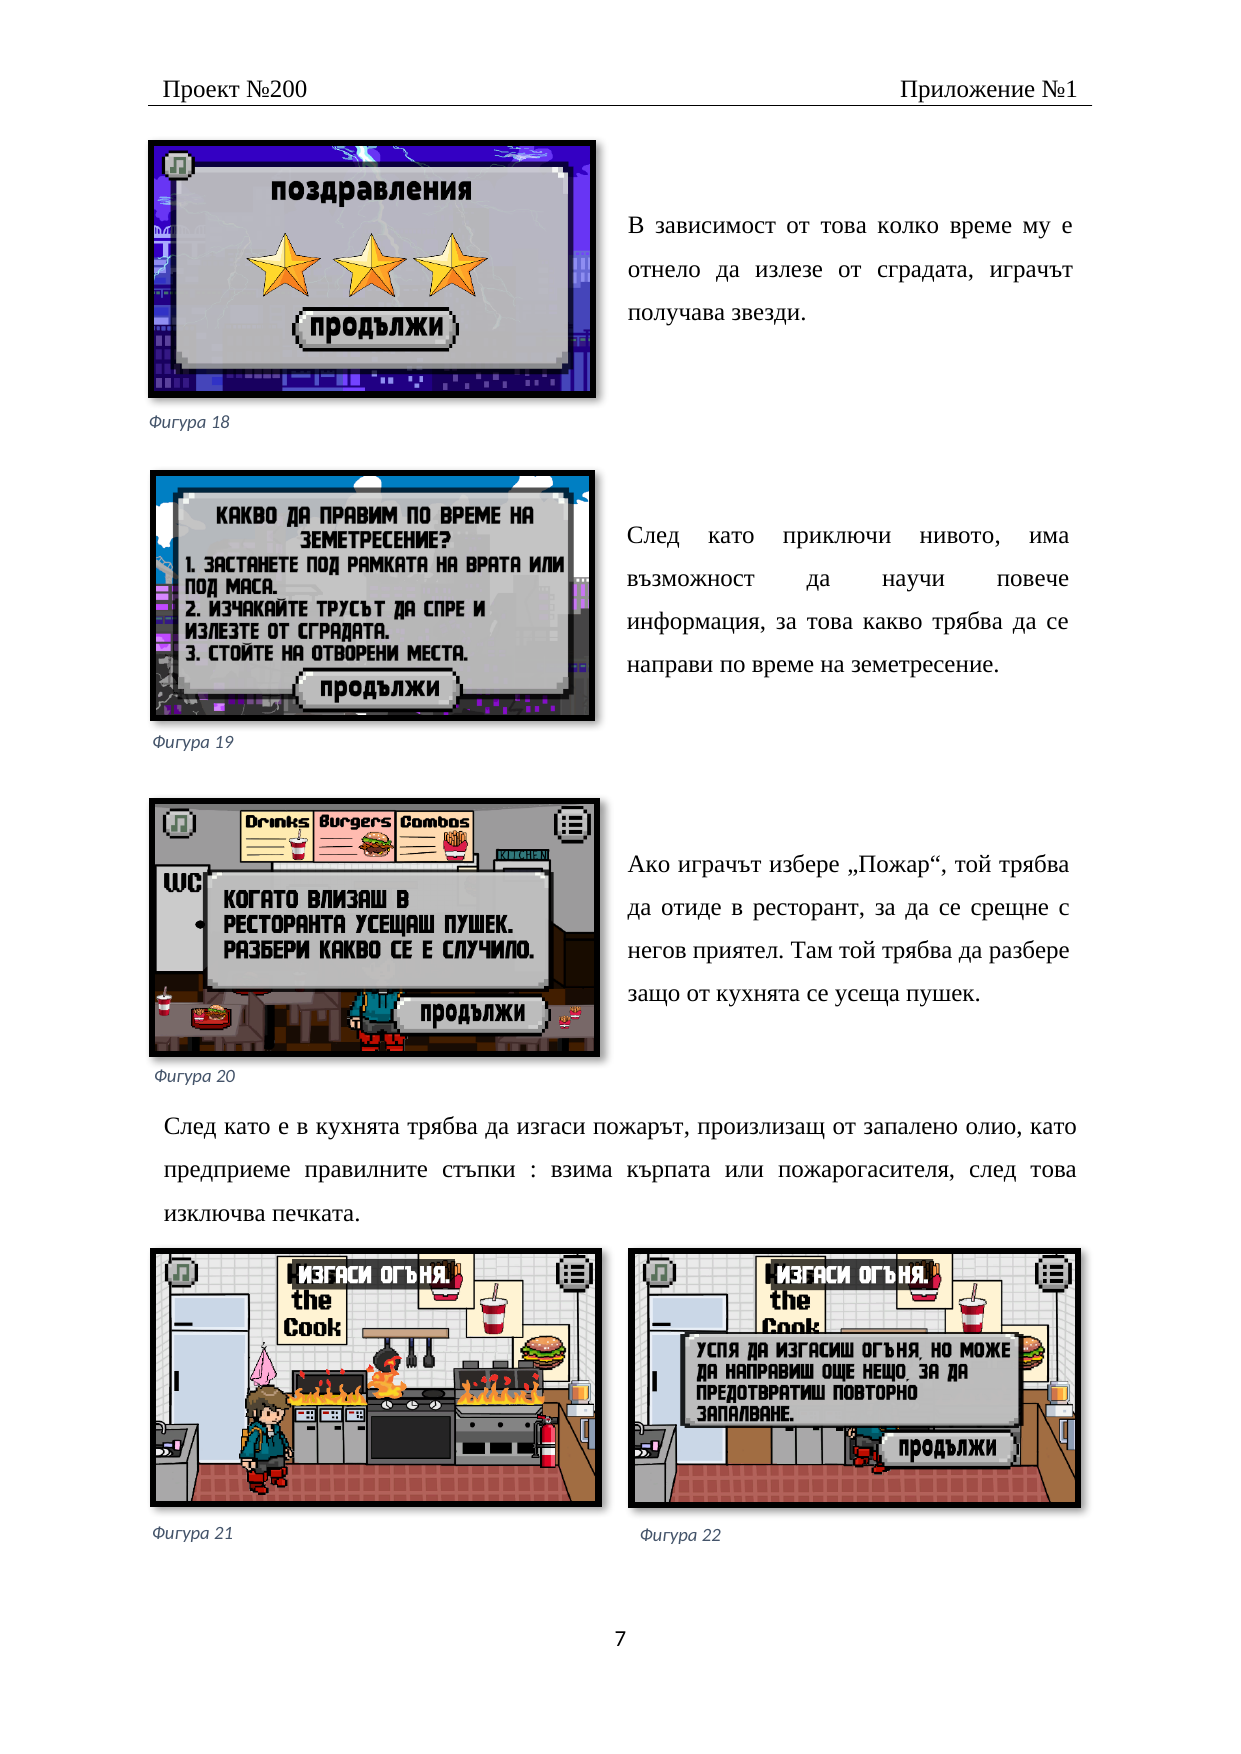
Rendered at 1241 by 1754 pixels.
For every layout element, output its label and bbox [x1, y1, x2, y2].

picture [156, 476, 589, 715]
picture [154, 146, 590, 391]
picture [156, 1254, 595, 1501]
picture [635, 1254, 1075, 1502]
picture [155, 804, 594, 1051]
